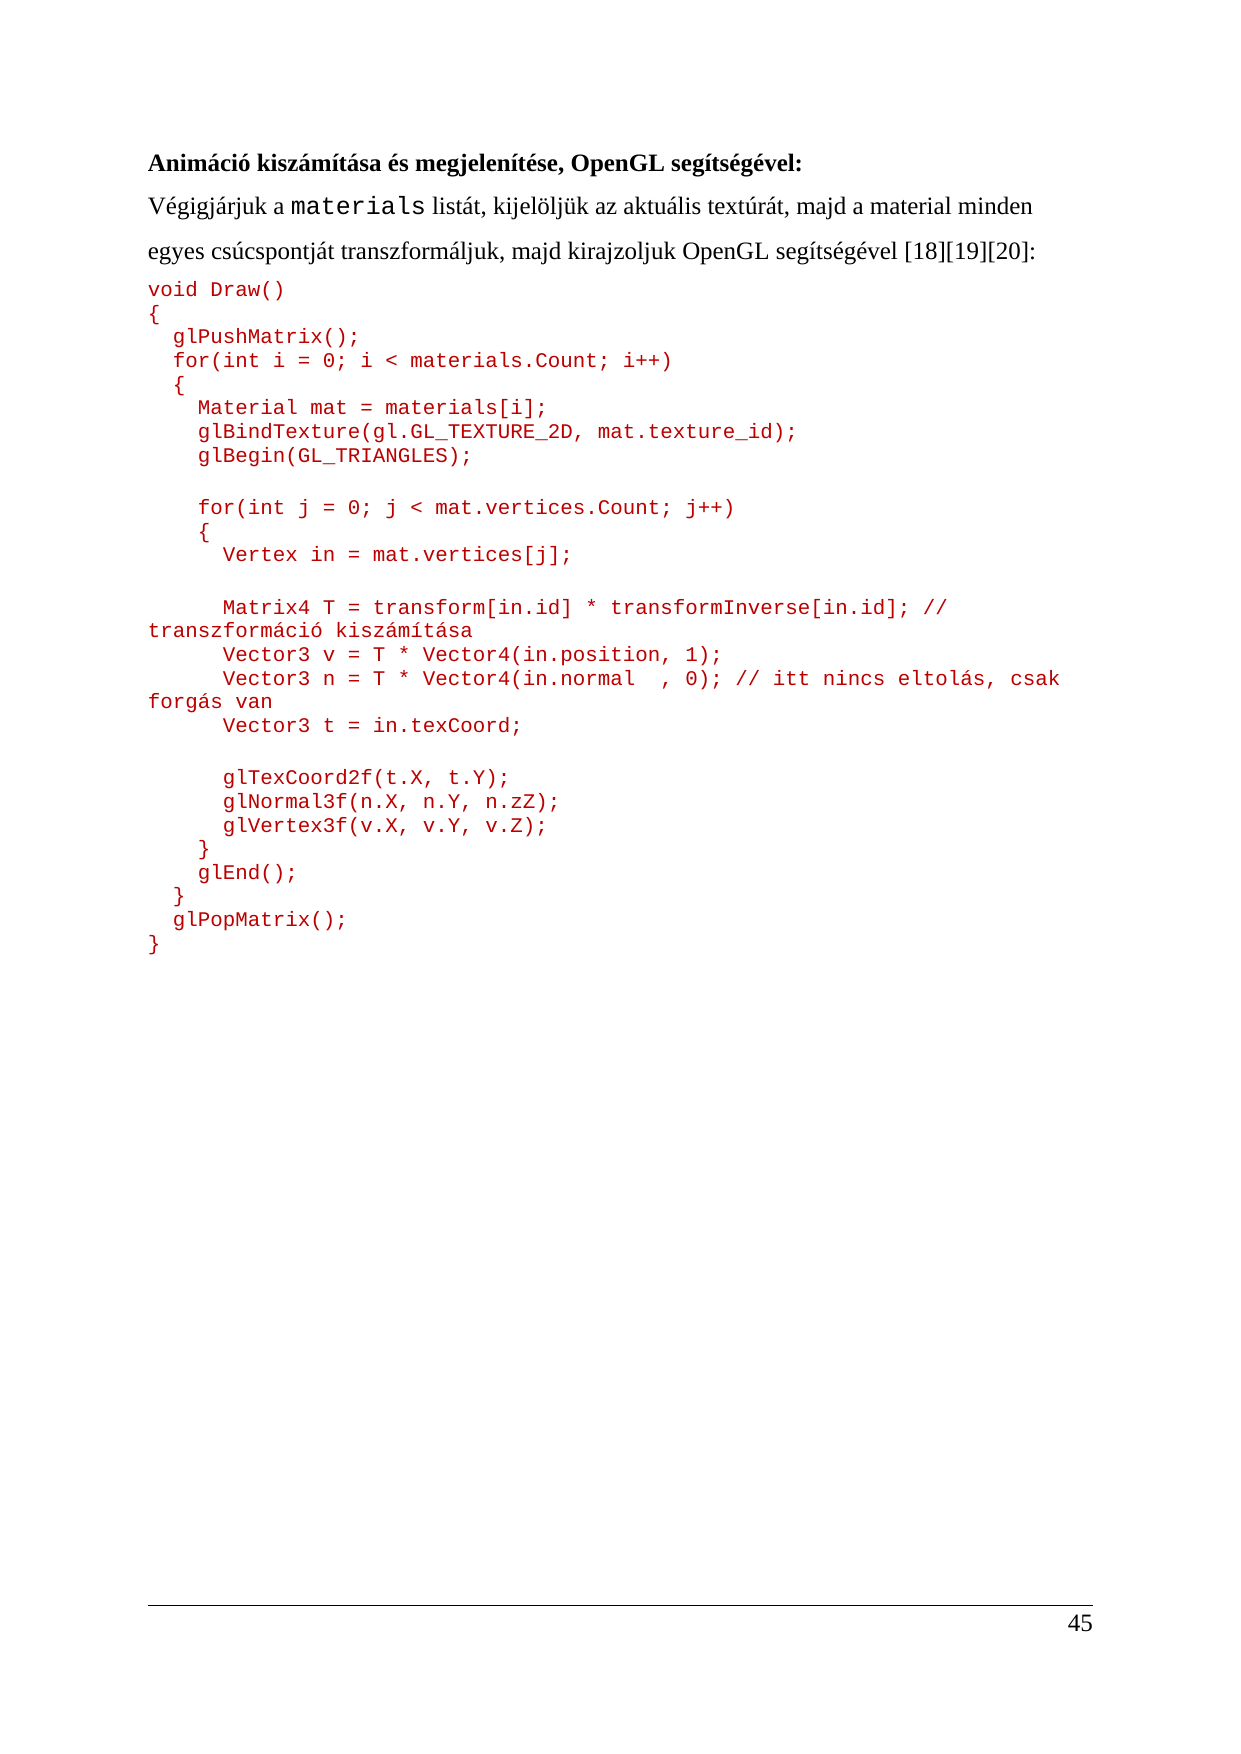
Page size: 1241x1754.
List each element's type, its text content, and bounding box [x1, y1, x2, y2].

text } [148, 886, 1093, 909]
text Vector3 t = in.texCoord; [148, 715, 1093, 738]
text for(int j = 0; j < mat.vertices.Count; j++) [148, 497, 1093, 521]
text { [148, 303, 1093, 326]
text Animáció kiszámítása és megjelenítése, OpenGL segítségével: [148, 148, 1093, 176]
text glBegin(GL_TRIANGLES); [148, 444, 1093, 468]
text Material mat = materials[i]; [148, 397, 1093, 421]
text Matrix4 T = transform[in.id] * transformInverse[in.id]; // transzformáció kiszámítása [148, 597, 1093, 644]
text glBindTexture(gl.GL_TEXTURE_2D, mat.texture_id); [148, 421, 1093, 444]
text glEnd(); [148, 862, 1093, 886]
text glPushMatrix(); [148, 326, 1093, 350]
text Végigjárjuk a materials listát, kijelöljük az aktuális textúrát, majd a material minden egyes csúcspontját transzformáljuk, majd kirajzoljuk OpenGL segítségével [18][19][20]: [148, 191, 1093, 265]
text { [148, 374, 1093, 397]
text { [148, 521, 1093, 544]
text glVertex3f(v.X, v.Y, v.Z); [148, 814, 1093, 838]
text } [148, 933, 1093, 956]
text for(int i = 0; i < materials.Count; i++) [148, 350, 1093, 374]
text void Draw() [148, 279, 1093, 303]
text Vertex in = mat.vertices[j]; [148, 544, 1093, 568]
text glTexCoord2f(t.X, t.Y); [148, 767, 1093, 791]
text Vector3 v = T * Vector4(in.position, 1); [148, 644, 1093, 668]
text Vector3 n = T * Vector4(in.normal , 0); // itt nincs eltolás, csak forgás van [148, 668, 1093, 715]
text glPopMatrix(); [148, 909, 1093, 933]
text glNormal3f(n.X, n.Y, n.zZ); [148, 791, 1093, 814]
text } [148, 838, 1093, 862]
